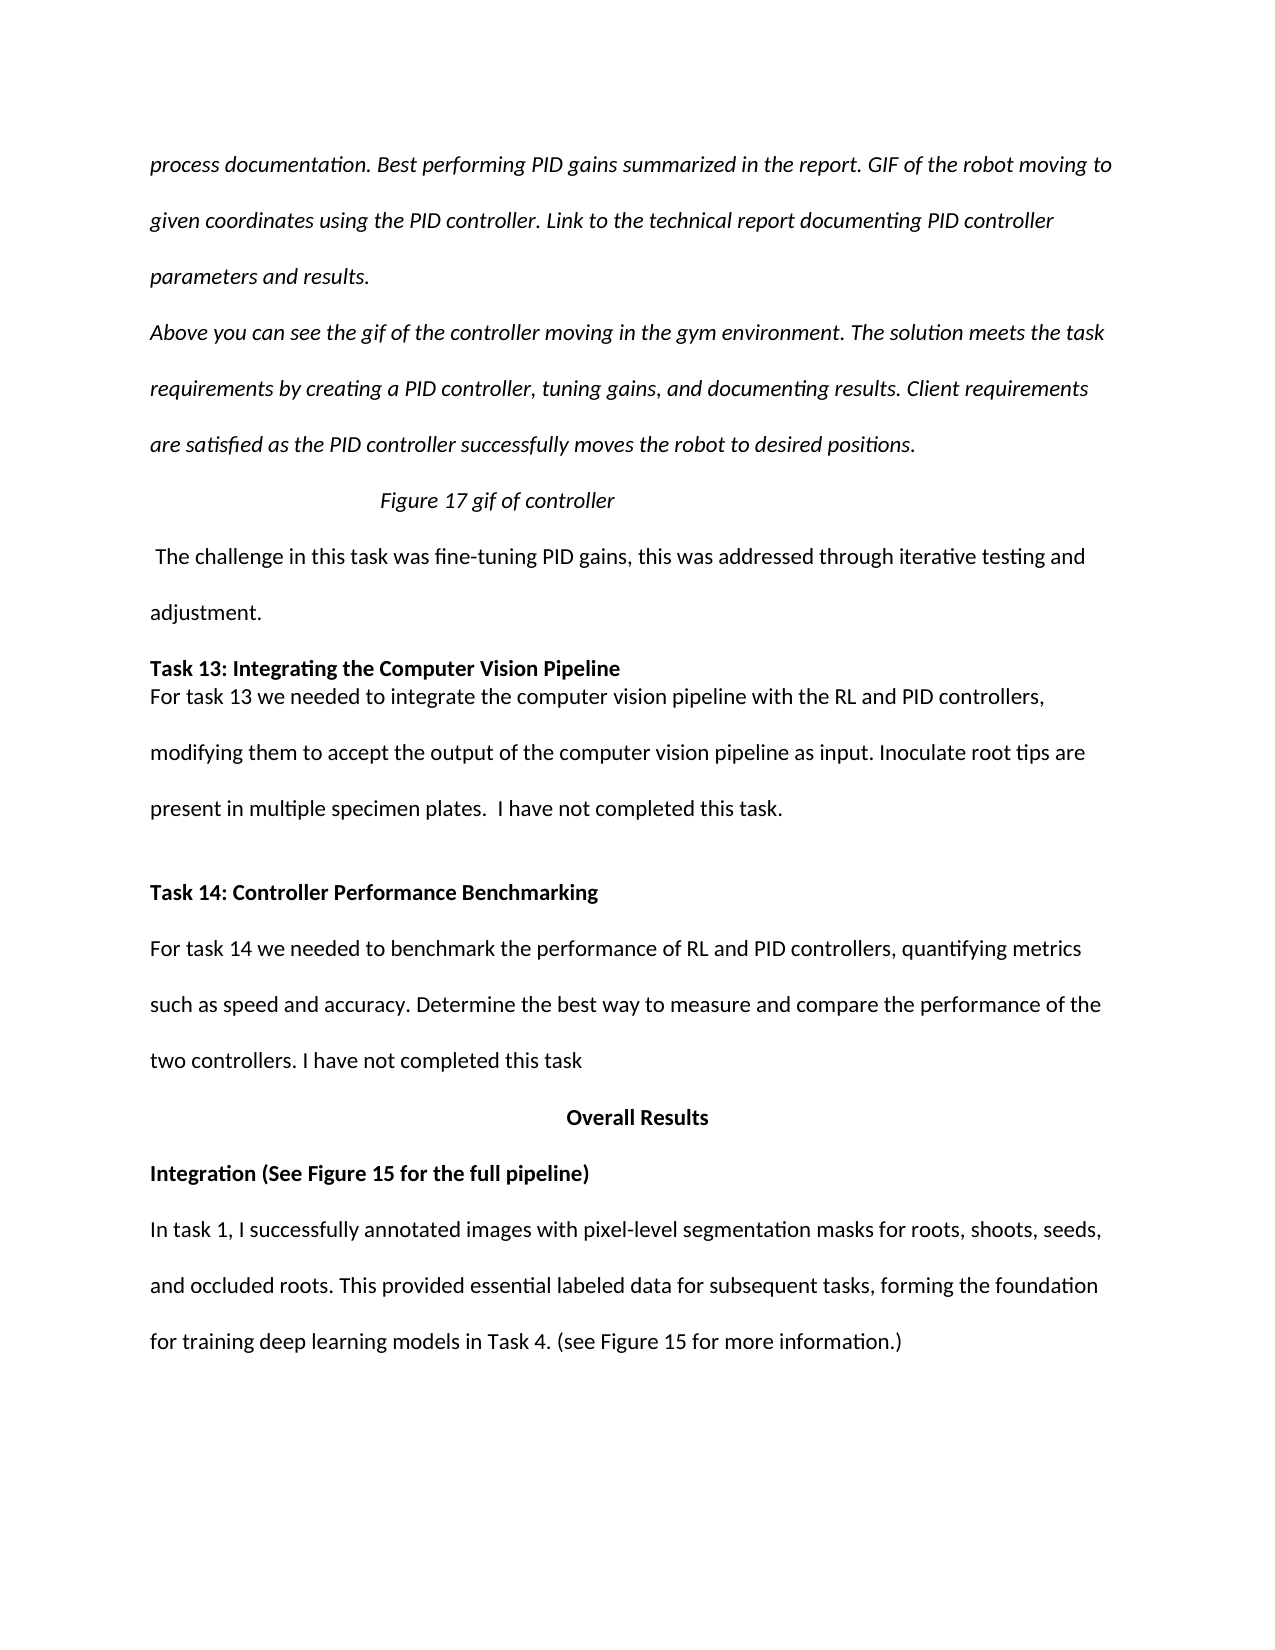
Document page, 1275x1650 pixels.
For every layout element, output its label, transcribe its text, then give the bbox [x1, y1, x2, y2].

text For task 14 we needed to benchmark the performance of RL and PID controllers, quantifying metrics such as speed and accuracy. Determine the best way to measure and compare the performance of the two controllers. I have not completed this task [150, 934, 1125, 1075]
text Task 13: Integrating the Computer Vision Pipeline [150, 654, 1125, 682]
subtitle Integration (See Figure 15 for the full pipeline) [150, 1159, 1125, 1187]
subtitle Overall Results [150, 1103, 1125, 1131]
text Task 14: Controller Performance Benchmarking [150, 878, 1125, 907]
text In task 1, I successfully annotated images with pixel-level segmentation masks for roots, shoots, seeds, and occluded roots. This provided essential labeled data for subsequent tasks, forming the foundation for training deep learning models in Task 4. (see Figure 15 for more information.) [150, 1215, 1125, 1355]
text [150, 150, 1125, 234]
text parameters and results. [150, 262, 1125, 290]
text For task 13 we needed to integrate the computer vision pipeline with the RL and PID controllers, modifying them to accept the output of the computer vision pipeline as input. Inoculate root tips are present in multiple specimen plates. I have not completed this task. [150, 682, 1125, 822]
text The challenge in this task was fine-tuning PID gains, this was addressed through iterative testing and adjustment. [150, 542, 1125, 626]
